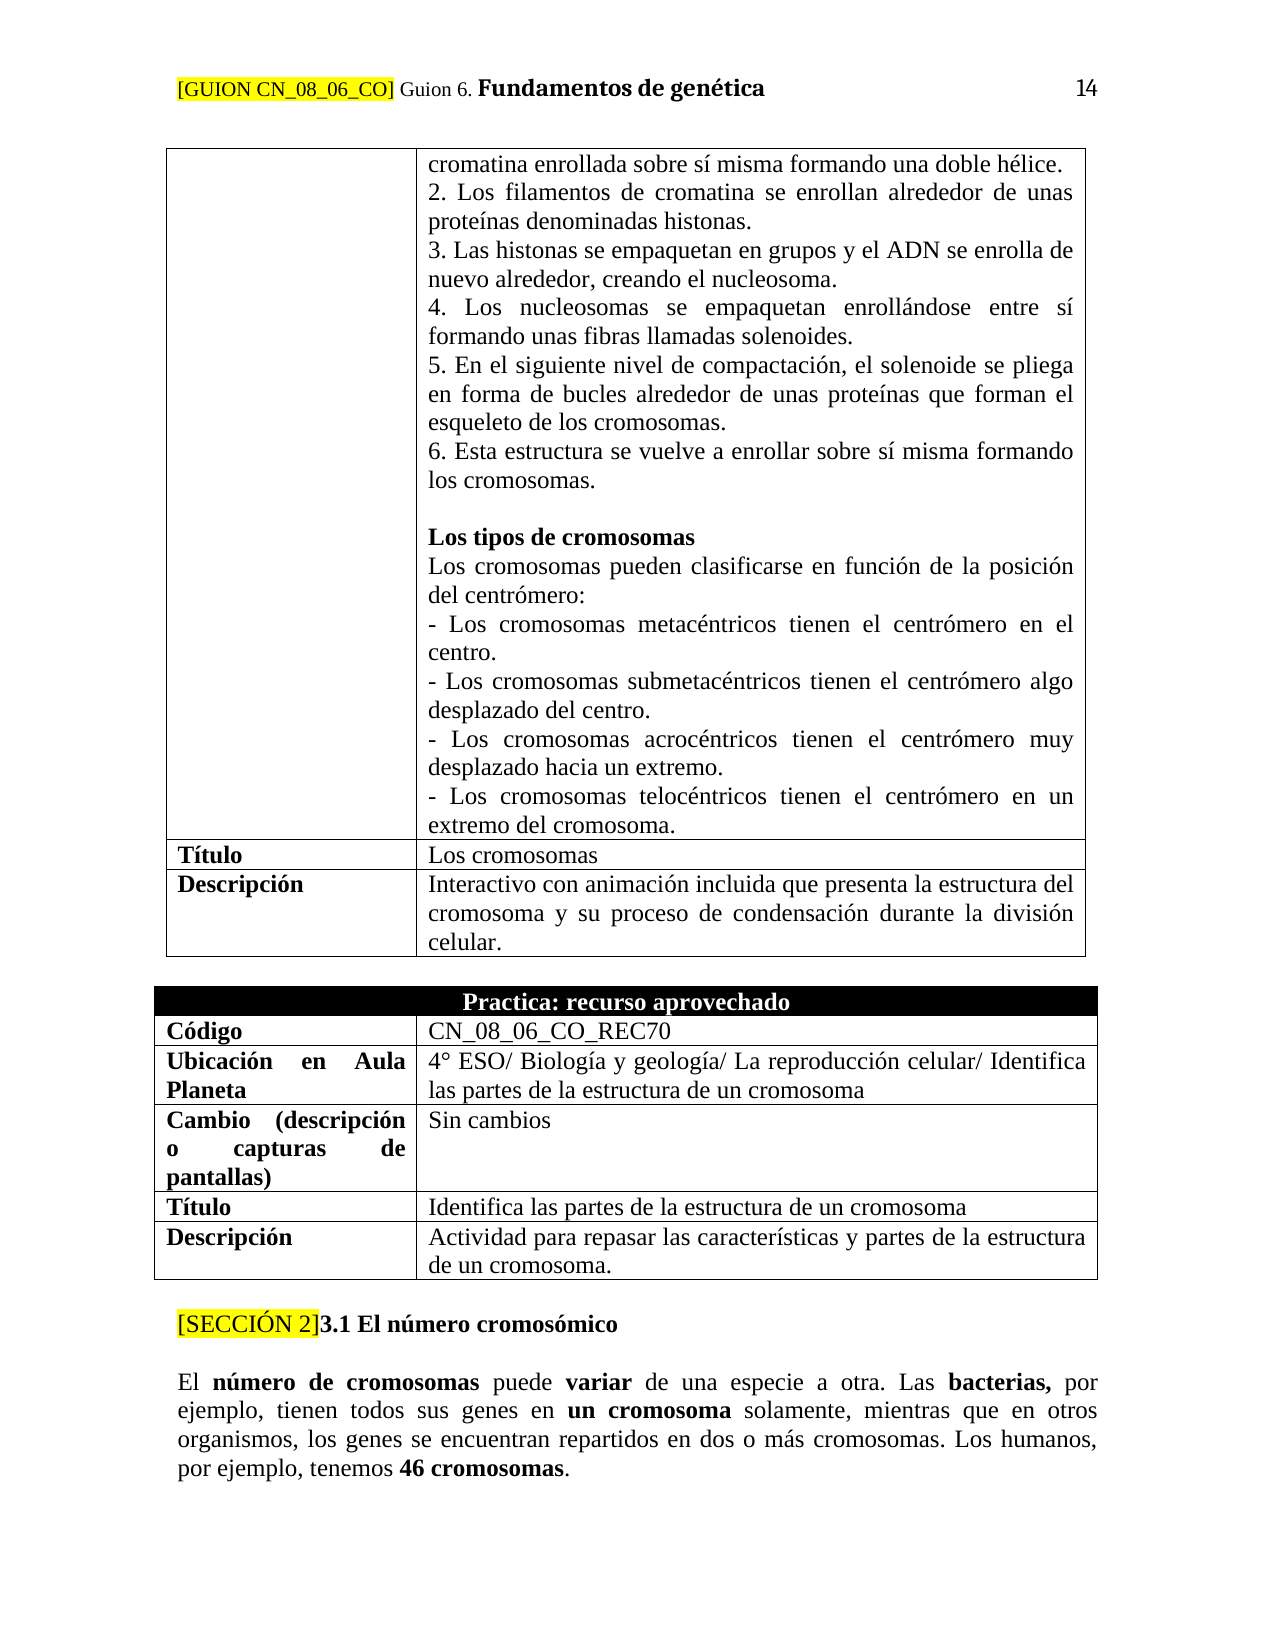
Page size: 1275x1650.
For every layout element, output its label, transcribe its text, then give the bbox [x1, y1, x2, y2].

table_cell Actividad para repasar las características y partes de la estructura de un cromosoma. [417, 1222, 1097, 1279]
table_cell Descripción [155, 1222, 416, 1279]
table_cell Descripción [167, 870, 416, 956]
table_cell Interactivo con animación incluida que presenta la estructura del cromosoma y su proceso de condensación durante la división celular. [417, 870, 1085, 956]
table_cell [167, 149, 416, 839]
table_cell Los cromosomas [417, 840, 1085, 868]
table_cell 4° ESO/ Biología y geología/ La reproducción celular/ Identifica las partes de la estructura de un cromosoma [417, 1046, 1097, 1104]
table_cell Cambio (descripción o capturas de pantallas) [155, 1105, 416, 1191]
text [SECCIÓN 2]3.1 El número cromosómico [319, 1309, 1098, 1338]
table_cell Sin cambios [417, 1105, 1097, 1191]
table_header Practica: recurso aprovechado [155, 987, 1097, 1015]
table_cell Identifica las partes de la estructura de un cromosoma [417, 1192, 1097, 1221]
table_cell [417, 149, 1085, 839]
text El número de cromosomas puede variar de una especie a otra. Las bacterias, por ejemplo, tienen todos sus genes en un cromosoma solamente, mientras que en otros organismos, los genes se encuentran repartidos en dos o más cromosomas. Los humanos, por ejemplo, tenemos 46 cromosomas. [177, 1367, 1098, 1482]
table_cell Ubicación en Aula Planeta [155, 1046, 416, 1104]
table_cell Código [155, 1016, 416, 1045]
table_cell CN_08_06_CO_REC70 [417, 1016, 1097, 1045]
table_cell Título [155, 1192, 416, 1221]
table_cell Título [167, 840, 416, 868]
